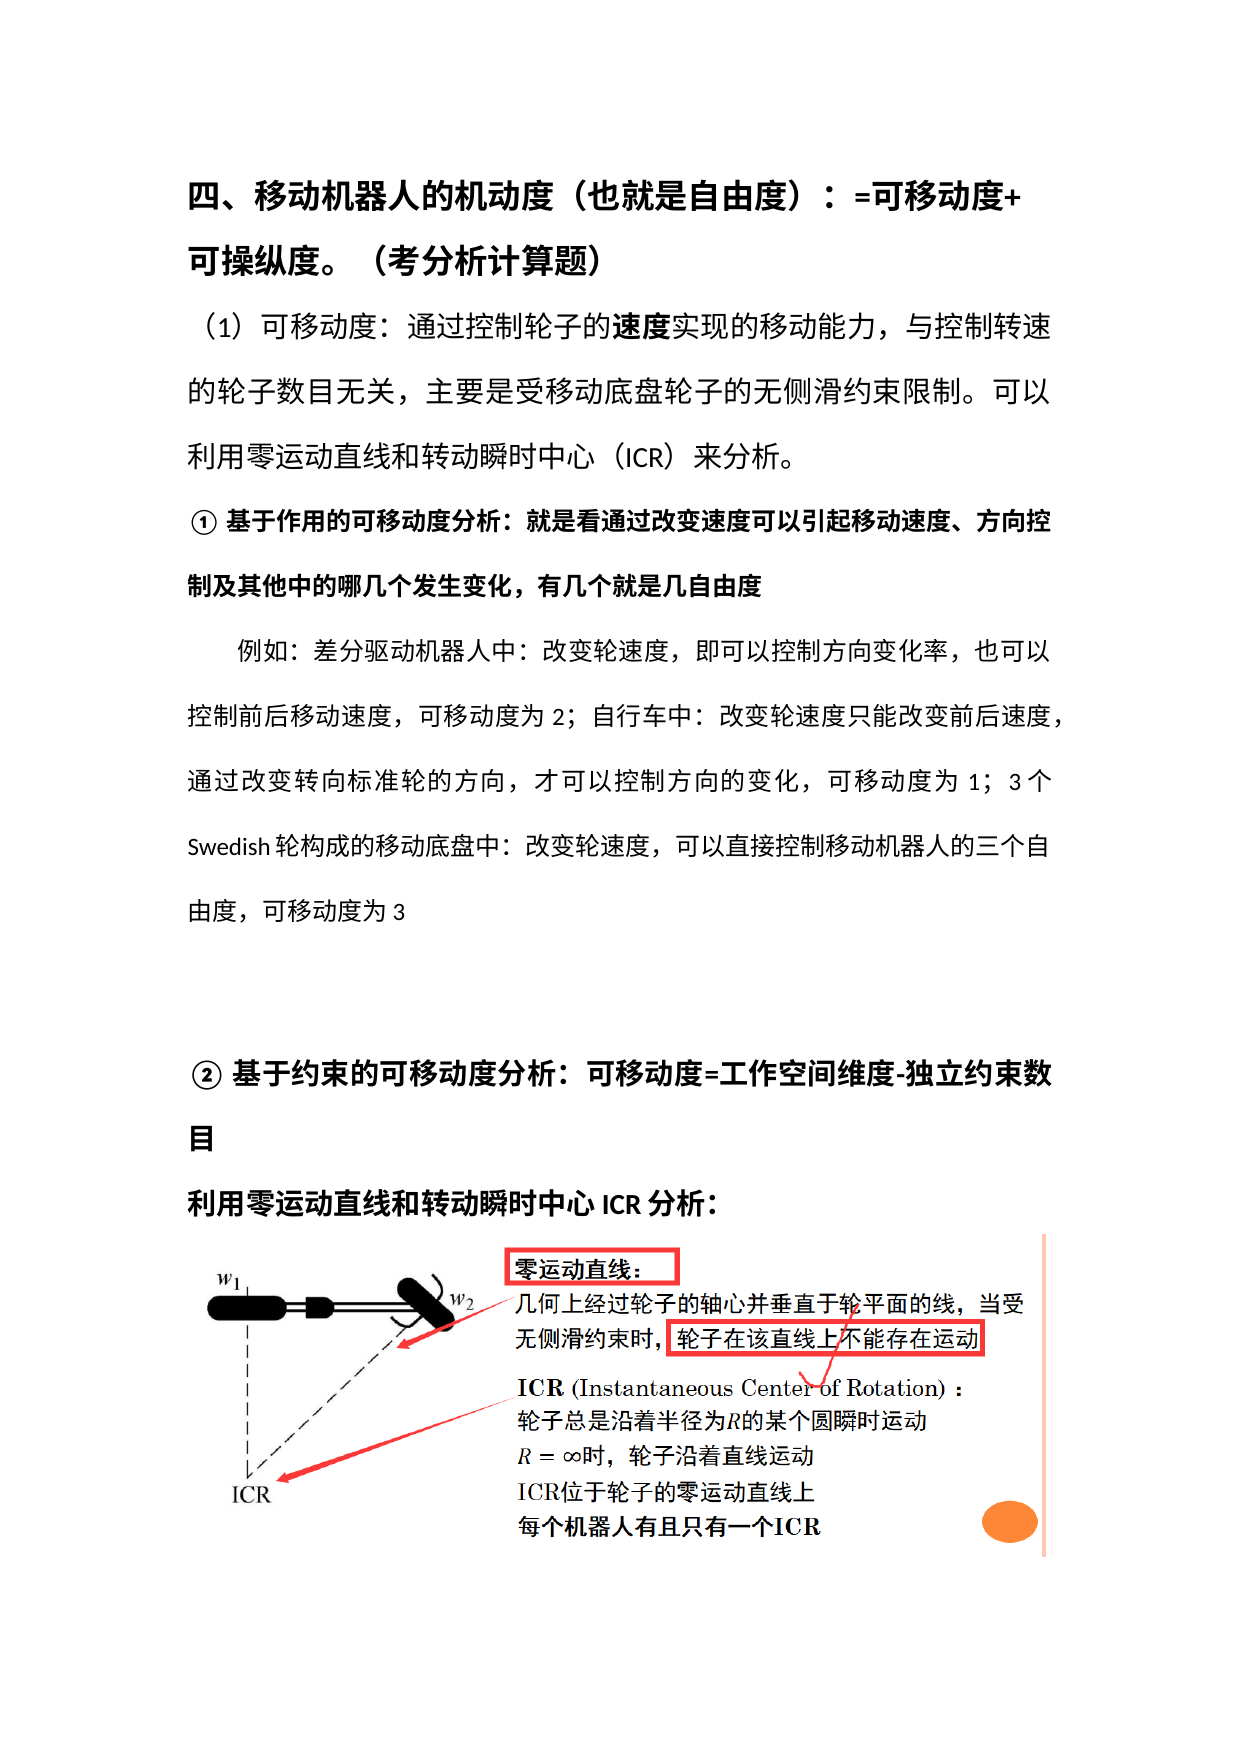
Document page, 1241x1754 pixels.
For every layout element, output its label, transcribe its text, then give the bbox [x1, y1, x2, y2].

list 例如：差分驱动机器人中：改变轮速度，即可以控制方向变化率，也可以控制前后移动速度，可移动度为2；自行车中：改变轮速度只能改变前后速度，通过改变转向标准轮的方向，才可以控制方向的变化，可移动度为1；3个Swedish轮构成的移动底盘中：改变轮速度，可以直接控制移动机器人的三个自由度，可移动度为3 [187, 617, 1053, 942]
picture [187, 1234, 1052, 1557]
list ②基于约束的可移动度分析：可移动度=工作空间维度-独立约束数目 [187, 1039, 1053, 1169]
list 移动机器人的机动度（也就是自由度）：=可移动度+可操纵度。（考分析计算题） [187, 162, 1053, 292]
list 利用零运动直线和转动瞬时中心ICR分析： [187, 1169, 1053, 1234]
list 可移动度：通过控制轮子的速度实现的移动能力，与控制转速的轮子数目无关，主要是受移动底盘轮子的无侧滑约束限制。可以利用零运动直线和转动瞬时中心（ICR）来分析。 [187, 292, 1053, 487]
list ①基于作用的可移动度分析：就是看通过改变速度可以引起移动速度、方向控制及其他中的哪几个发生变化，有几个就是几自由度 [187, 487, 1053, 617]
